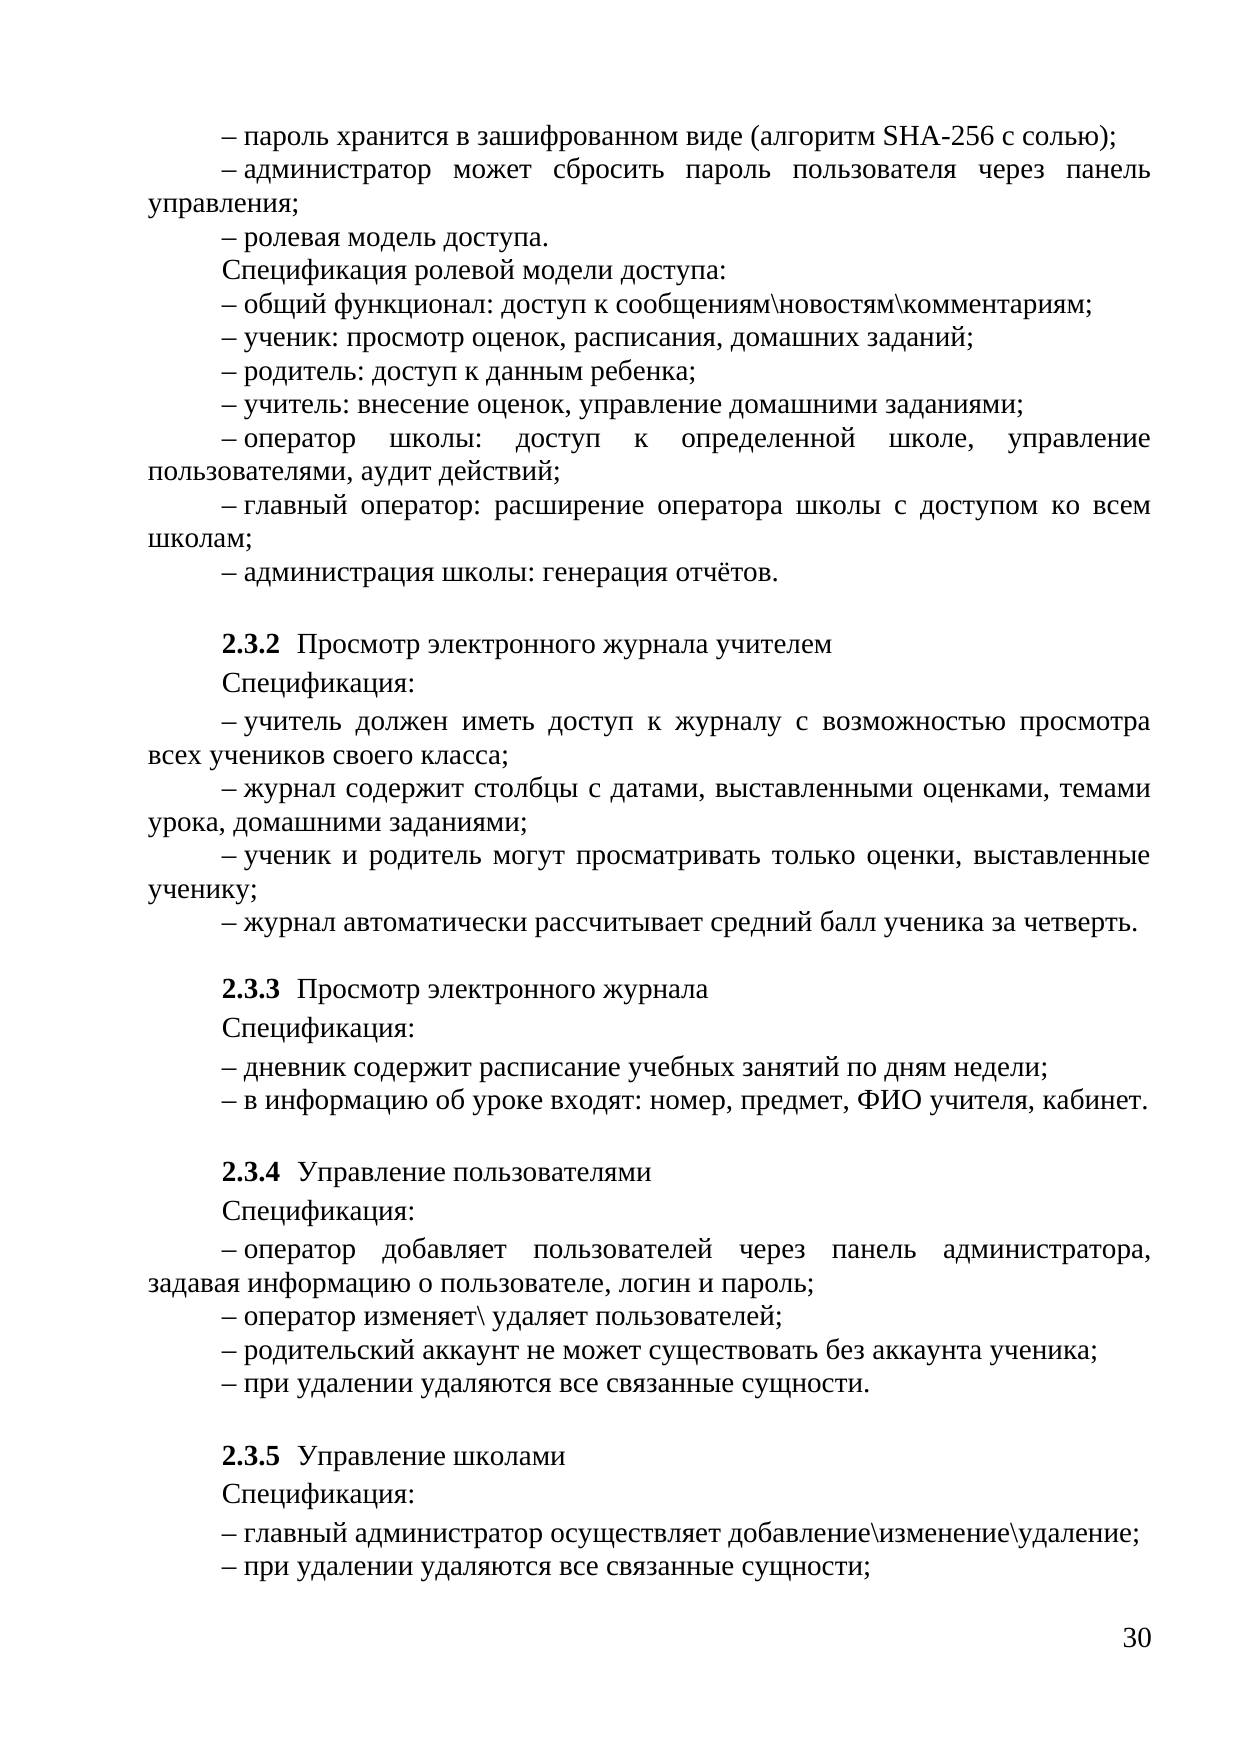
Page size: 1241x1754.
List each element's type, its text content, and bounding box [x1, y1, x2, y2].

text ролевая модель доступа. [148, 219, 1152, 252]
text Спецификация: [148, 1193, 1152, 1226]
text при удалении удаляются все связанные сущности; [148, 1548, 1152, 1582]
list Просмотр электронного журнала [222, 972, 1152, 1005]
text Спецификация: [148, 665, 1152, 698]
text ученик и родитель могут просматривать только оценки, выставленные ученику; [148, 837, 1152, 904]
list Спецификация ролевой модели доступа: [148, 252, 1152, 286]
text ученик: просмотр оценок, расписания, домашних заданий; [148, 319, 1152, 353]
list Управление пользователями [222, 1154, 1152, 1188]
text главный оператор: расширение оператора школы с доступом ко всем школам; [148, 487, 1152, 554]
text учитель должен иметь доступ к журналу с возможностью просмотра всех учеников своего класса; [148, 703, 1152, 770]
text общий функционал: доступ к сообщениям\новостям\комментариям; [148, 286, 1152, 319]
text администрация школы: генерация отчётов. [148, 554, 1152, 588]
text родительский аккаунт не может существовать без аккаунта ученика; [148, 1332, 1152, 1366]
text главный администратор осуществляет добавление\изменение\удаление; [148, 1515, 1152, 1548]
text Спецификация: [148, 1476, 1152, 1510]
text оператор изменяет\ удаляет пользователей; [148, 1298, 1152, 1332]
list Просмотр электронного журнала учителем [222, 626, 1152, 660]
text оператор школы: доступ к определенной школе, управление пользователями, аудит действий; [148, 420, 1152, 487]
text при удалении удаляются все связанные сущности. [148, 1366, 1152, 1399]
text пароль хранится в зашифрованном виде (алгоритм SHA-256 с солью); [148, 118, 1152, 152]
text оператор добавляет пользователей через панель администратора, задавая информацию о пользователе, логин и пароль; [148, 1231, 1152, 1298]
text журнал содержит столбцы с датами, выставленными оценками, темами урока, домашними заданиями; [148, 770, 1152, 837]
text журнал автоматически рассчитывает средний балл ученика за четверть. [148, 904, 1152, 938]
text в информацию об уроке входят: номер, предмет, ФИО учителя, кабинет. [148, 1082, 1152, 1116]
text администратор может сбросить пароль пользователя через панель управления; [148, 152, 1152, 219]
text дневник содержит расписание учебных занятий по дням недели; [148, 1049, 1152, 1082]
list Управление школами [222, 1438, 1152, 1471]
text родитель: доступ к данным ребенка; [148, 353, 1152, 386]
text Спецификация: [148, 1010, 1152, 1044]
text учитель: внесение оценок, управление домашними заданиями; [148, 386, 1152, 420]
